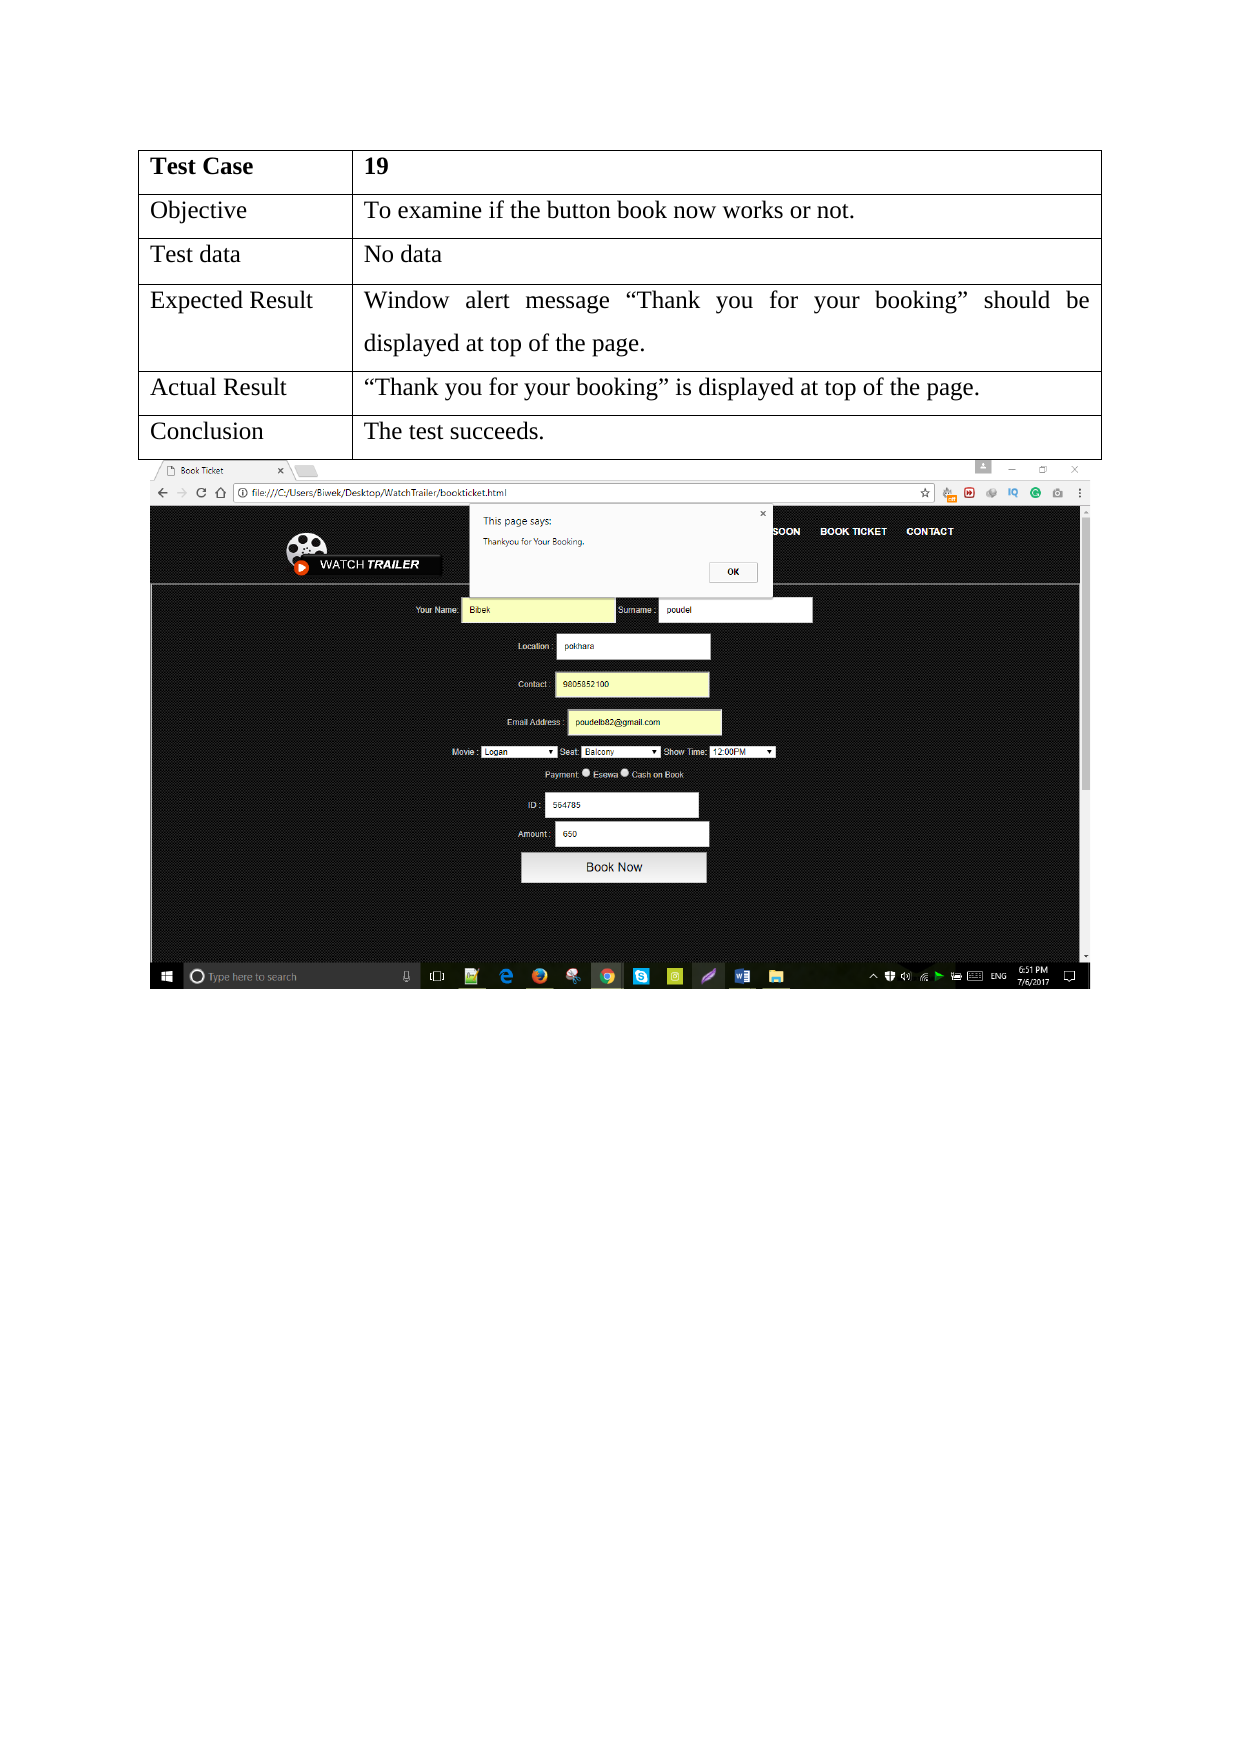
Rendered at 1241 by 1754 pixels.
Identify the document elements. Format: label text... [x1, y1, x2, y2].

table_cell Actual Result [139, 372, 352, 415]
picture [150, 460, 1091, 989]
table_cell Conclusion [139, 416, 352, 459]
table_header Test Case [139, 151, 352, 194]
table_header 19 [353, 151, 1101, 194]
table_cell To examine if the button book now works or not. [353, 195, 1101, 238]
table_cell No data [353, 239, 1101, 284]
table_cell Objective [139, 195, 352, 238]
table_cell Expected Result [139, 285, 352, 371]
table_cell Window alert message “Thank you for your booking” should be displayed at top of the page. [353, 285, 1101, 371]
table_cell Test data [139, 239, 352, 284]
table_cell The test succeeds. [353, 416, 1101, 459]
table_cell “Thank you for your booking” is displayed at top of the page. [353, 372, 1101, 415]
